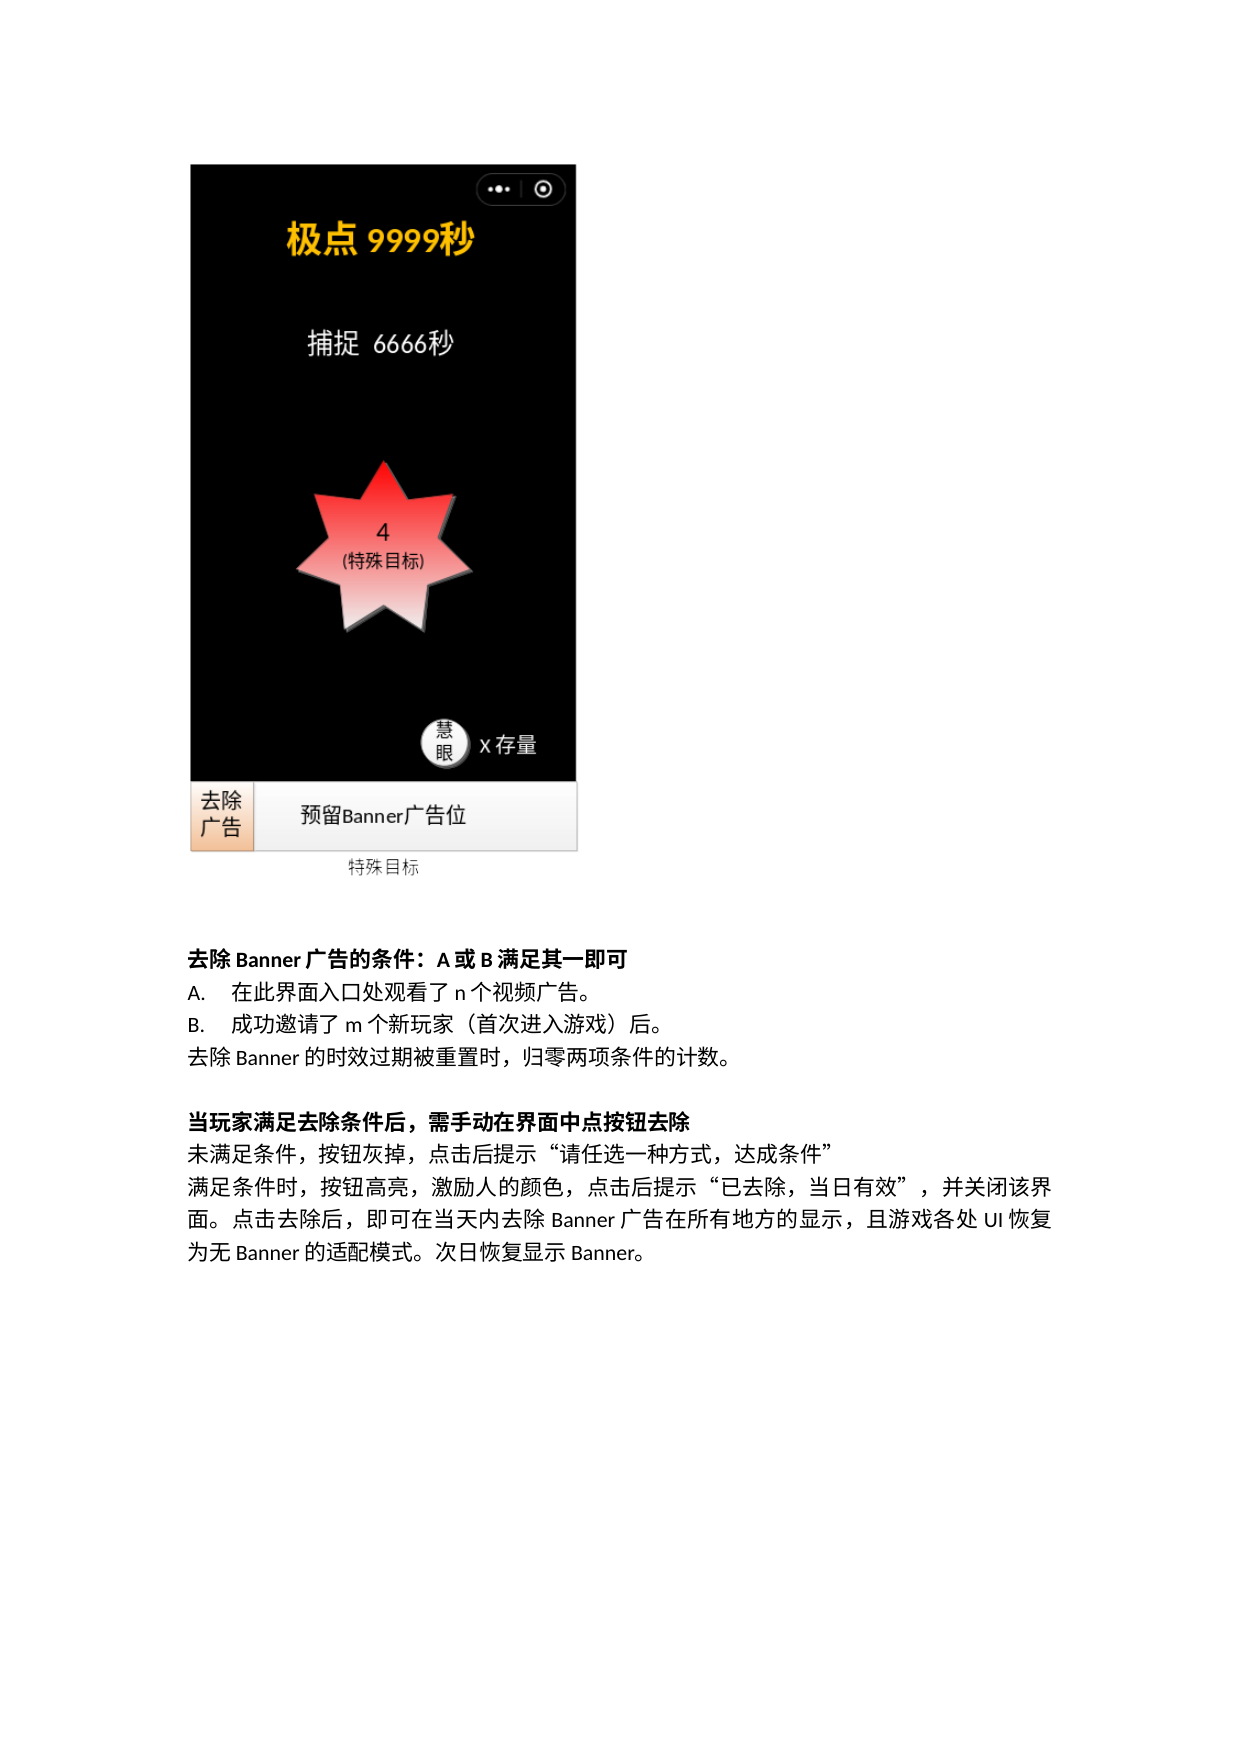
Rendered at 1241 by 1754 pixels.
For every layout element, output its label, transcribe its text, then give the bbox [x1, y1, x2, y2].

text 未满足条件，按钮灰掉，点击后提示“请任选一种方式，达成条件” [187, 1137, 1053, 1169]
text 满足条件时，按钮高亮，激励人的颜色，点击后提示“已去除，当日有效”，并关闭该界面。点击去除后，即可在当天内去除Banner广告在所有地方的显示，且游戏各处UI恢复为无Banner的适配模式。次日恢复显示Banner。 [187, 1169, 1053, 1267]
list 成功邀请了m个新玩家（首次进入游戏）后。 [187, 1007, 1053, 1039]
text 去除Banner广告的条件：A或B满足其一即可 [187, 942, 1053, 974]
text 当玩家满足去除条件后，需手动在界面中点按钮去除 [187, 1104, 1053, 1137]
list 在此界面入口处观看了n个视频广告。 [187, 974, 1053, 1007]
text 去除Banner的时效过期被重置时，归零两项条件的计数。 [187, 1039, 1053, 1072]
